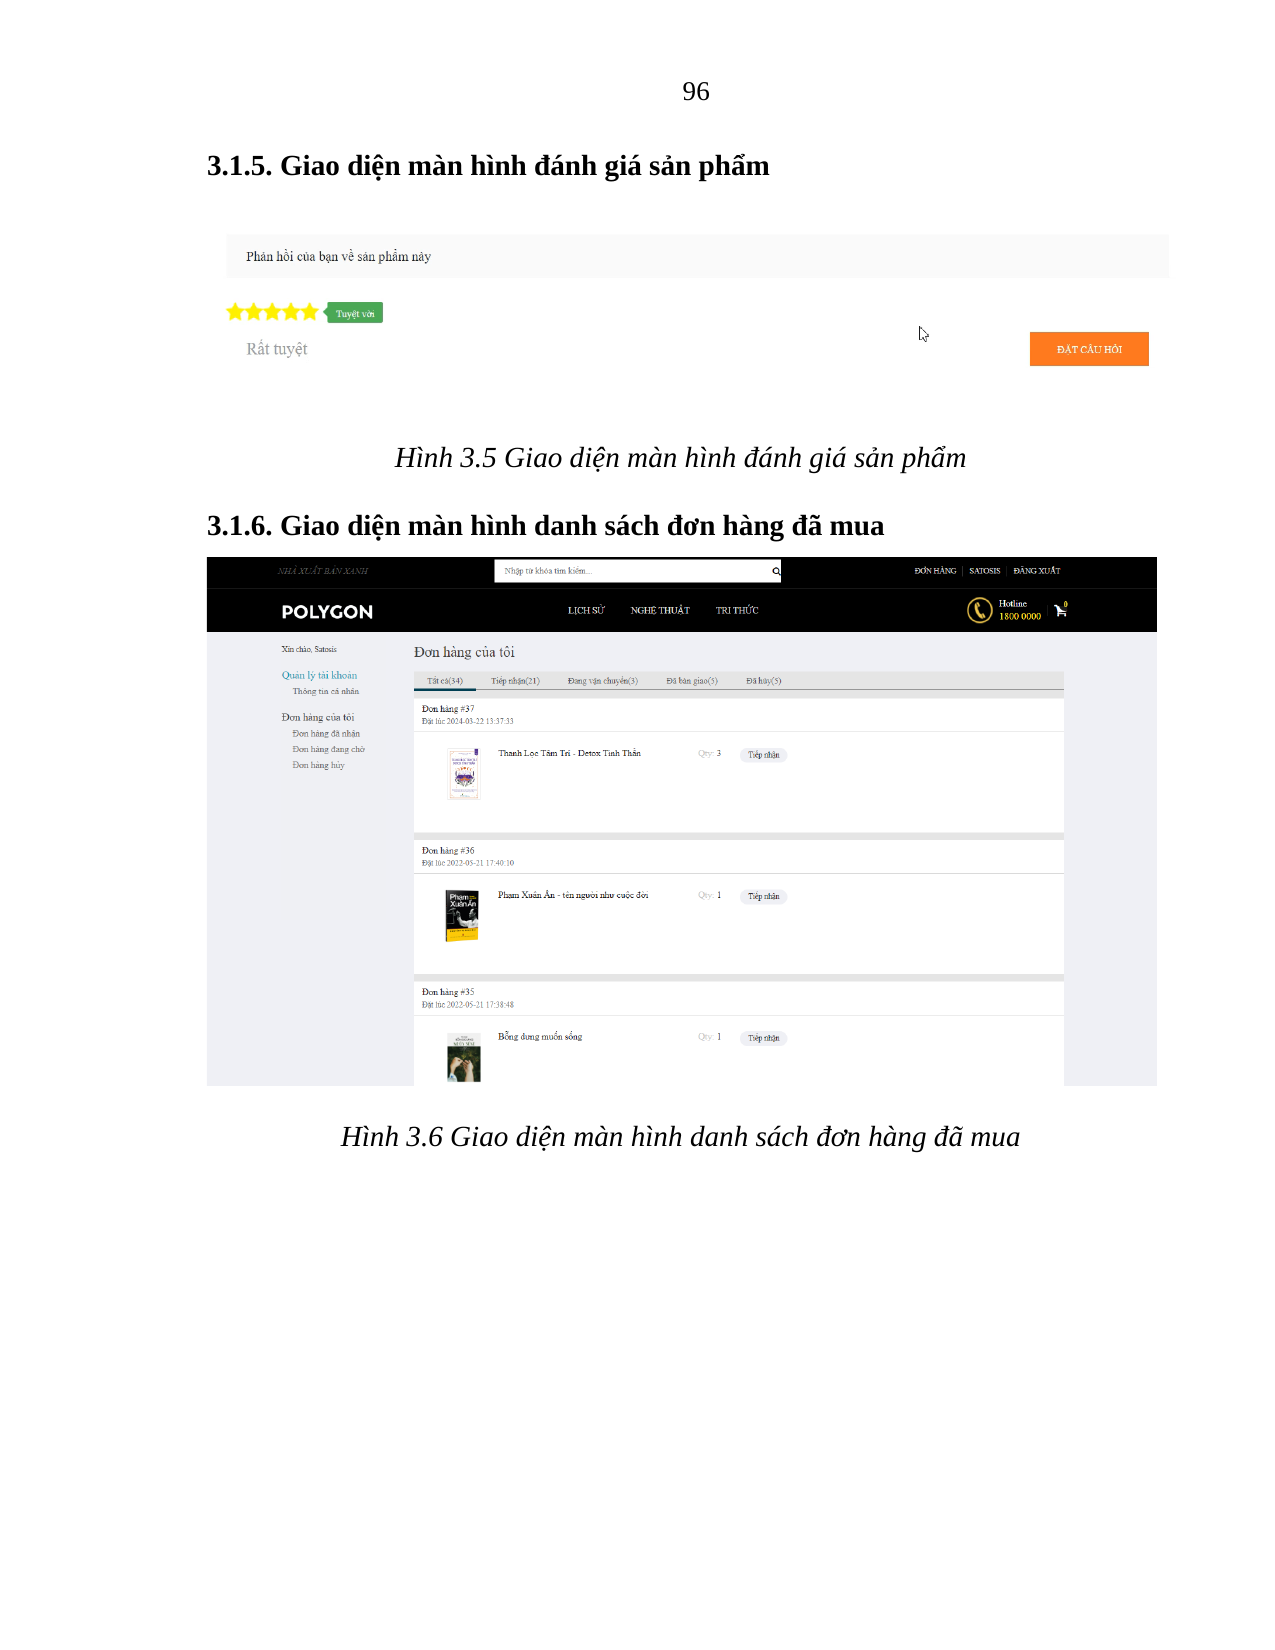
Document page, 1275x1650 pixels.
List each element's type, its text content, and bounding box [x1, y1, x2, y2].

text Hình 3.5 Giao diện màn hình đánh giá sản phẩm [207, 441, 1157, 474]
subtitle 3.1.5. Giao diện màn hình đánh giá sản phẩm [207, 148, 1157, 181]
picture [206, 557, 1157, 1086]
subtitle 3.1.6. Giao diện màn hình danh sách đơn hàng đã mua [207, 508, 1157, 541]
text Hình 3.6 Giao diện màn hình danh sách đơn hàng đã mua [207, 1119, 1157, 1153]
picture [206, 198, 1187, 408]
